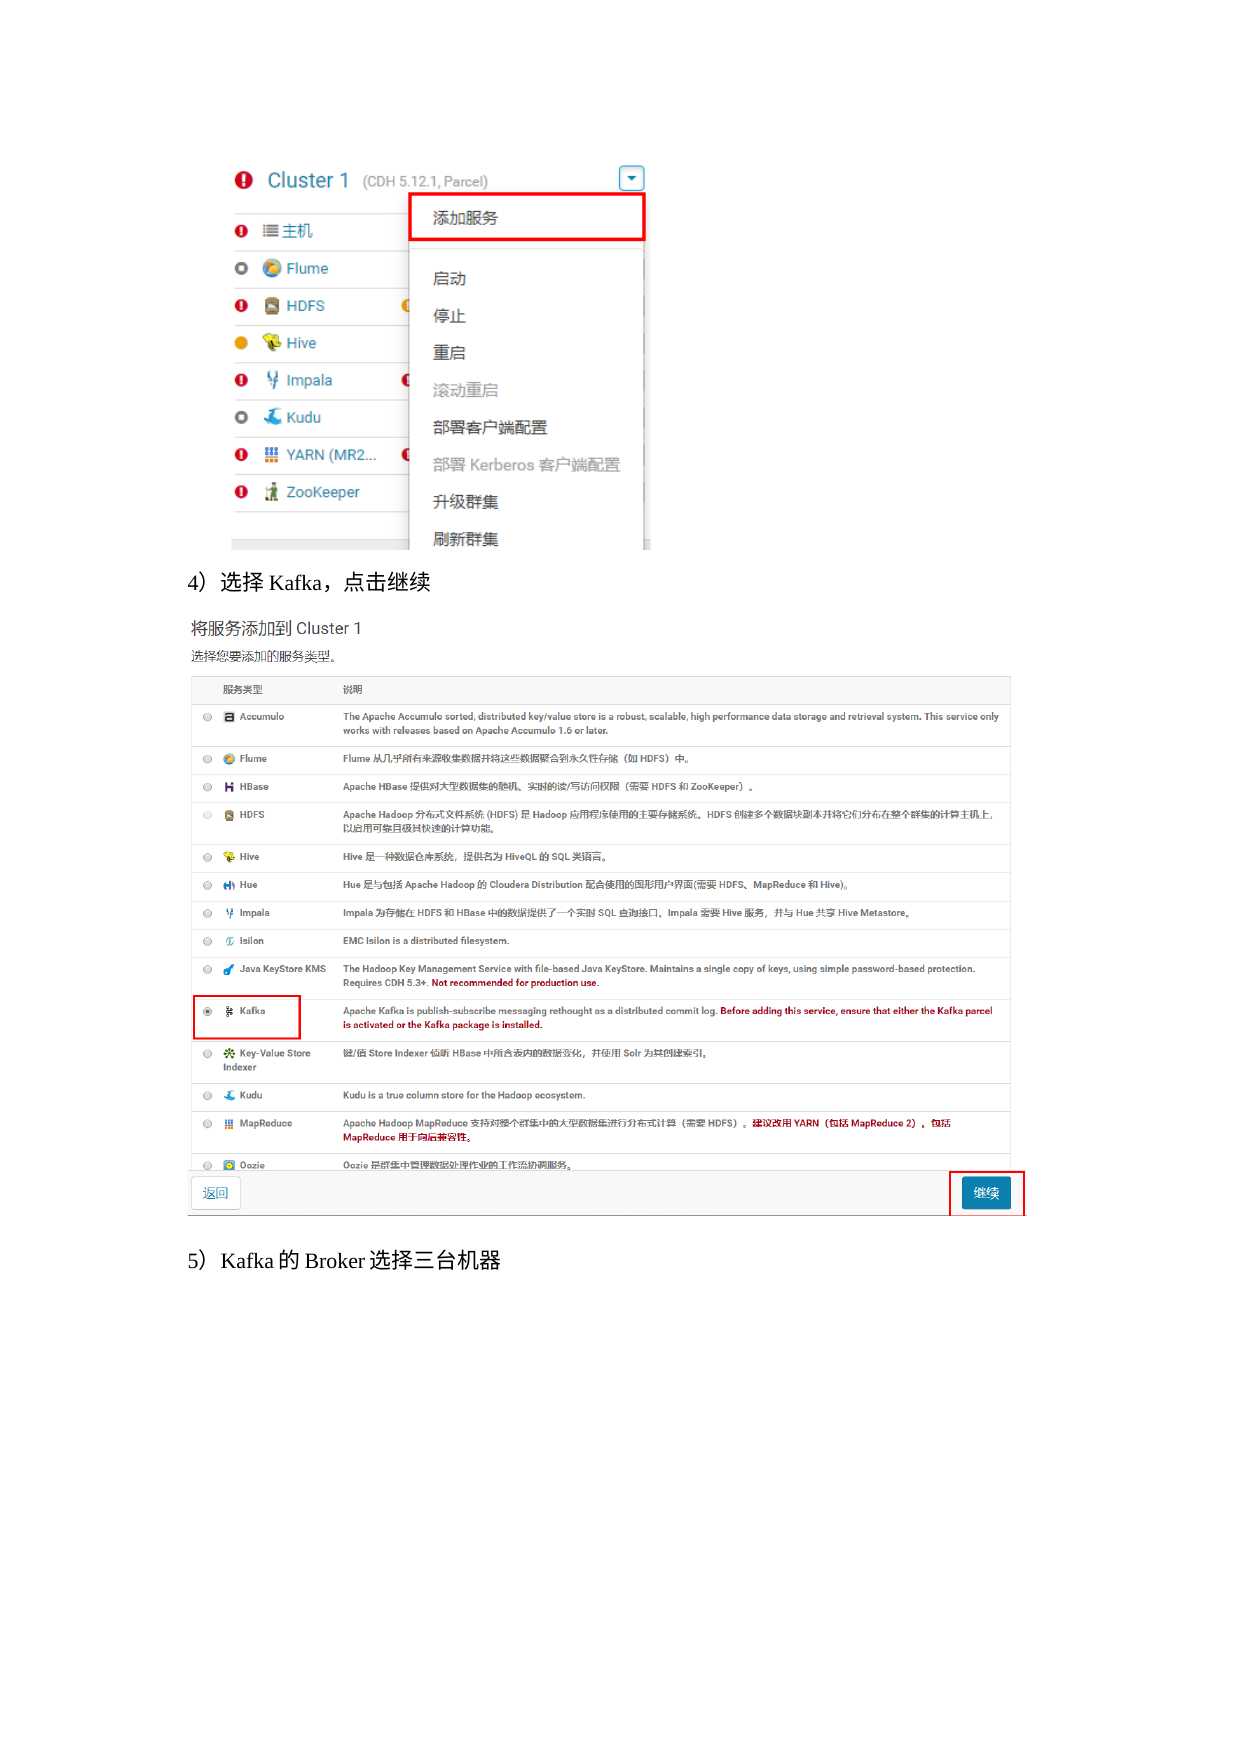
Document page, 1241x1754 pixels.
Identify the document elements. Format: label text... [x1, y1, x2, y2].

picture [187, 612, 1027, 1216]
picture [231, 162, 651, 550]
text 4）选择Kafka，点击继续 [187, 564, 1053, 597]
text 5）Kafka的Broker选择三台机器 [187, 1243, 1053, 1276]
